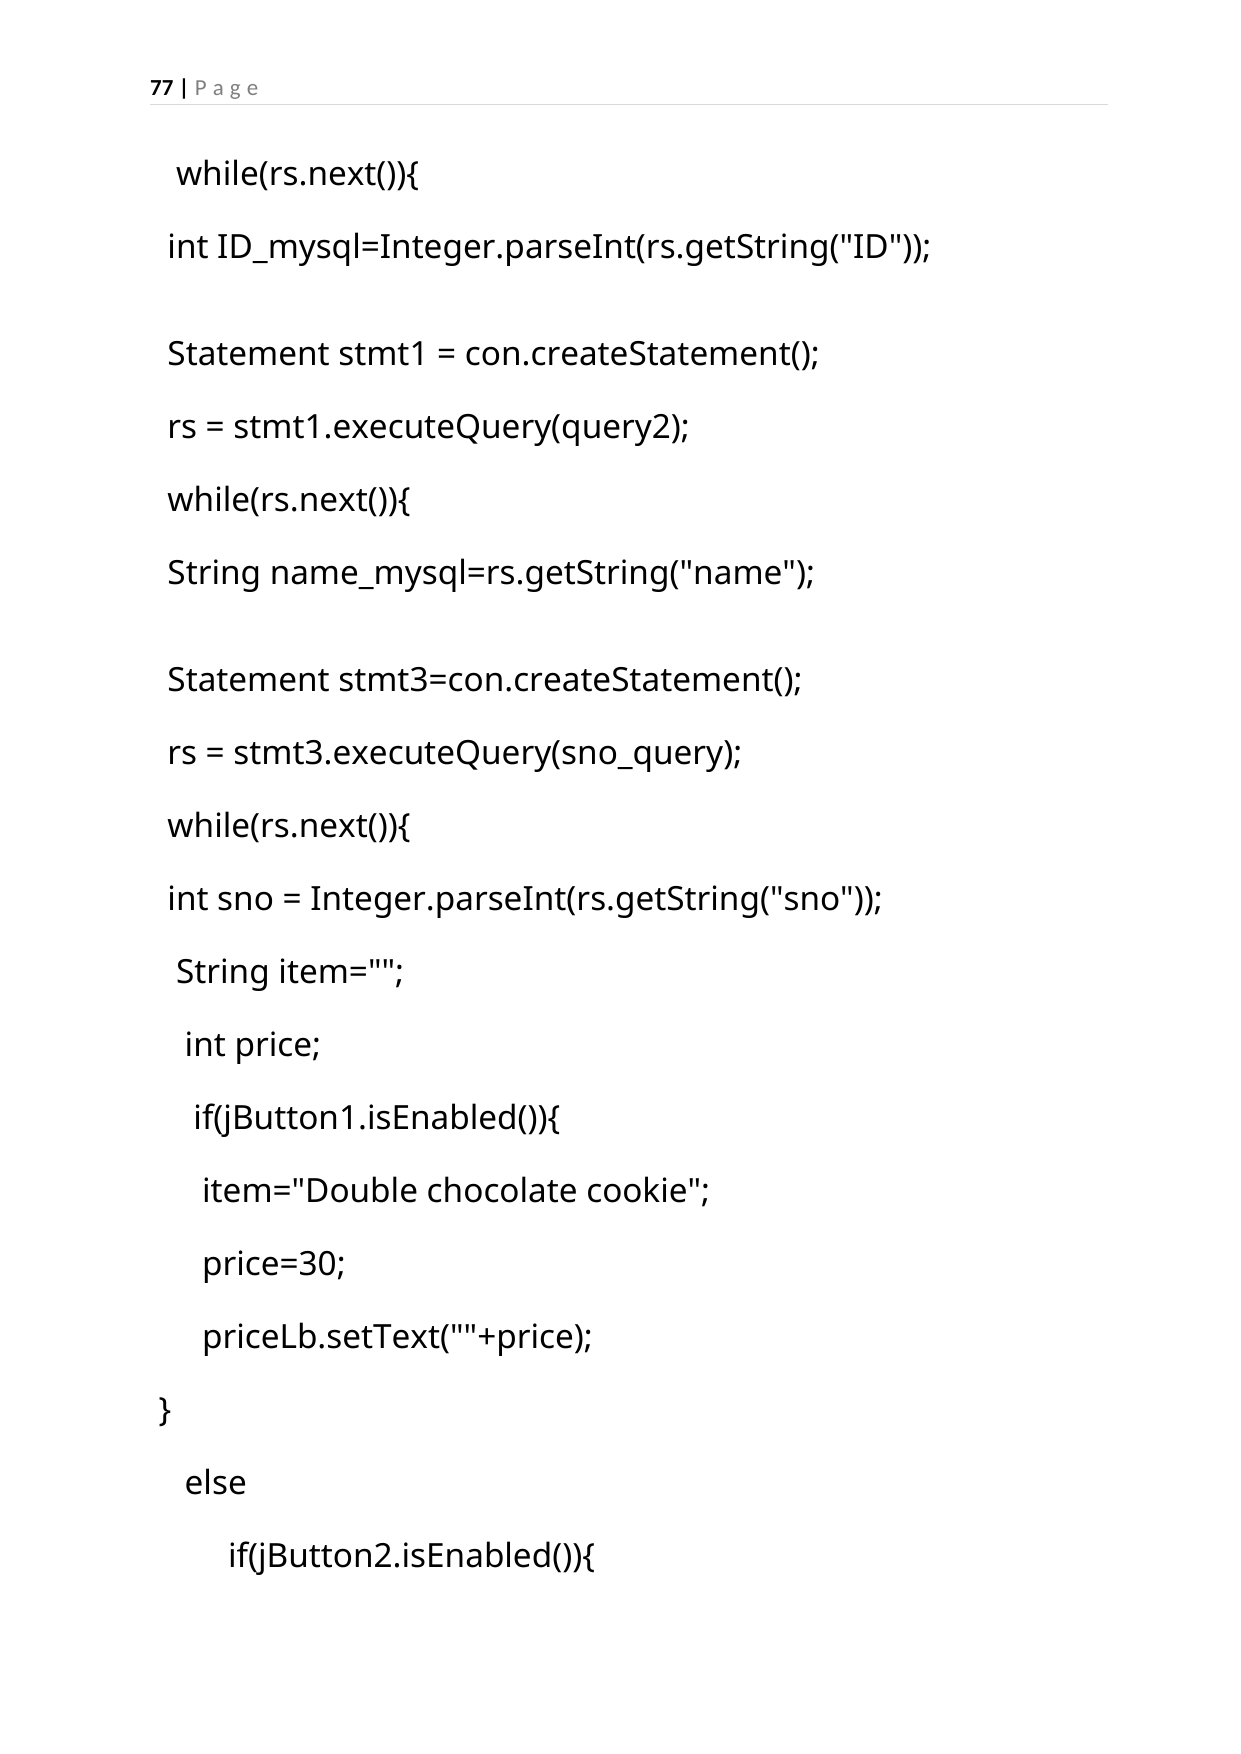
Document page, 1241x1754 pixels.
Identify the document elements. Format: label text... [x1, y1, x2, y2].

text if(jButton2.isEnabled()){ [150, 1532, 1108, 1577]
text while(rs.next()){ [150, 802, 1108, 847]
text Statement stmt3=con.createStatement(); [150, 656, 1108, 701]
text rs = stmt3.executeQuery(sno_query); [150, 729, 1108, 774]
text int price; [150, 1021, 1108, 1066]
text } [150, 1386, 1108, 1431]
text while(rs.next()){ [150, 476, 1108, 521]
text rs = stmt1.executeQuery(query2); [150, 403, 1108, 448]
text if(jButton1.isEnabled()){ [150, 1094, 1108, 1139]
text String name_mysql=rs.getString("name"); [150, 549, 1108, 594]
text price=30; [150, 1240, 1108, 1285]
text String item=""; [150, 948, 1108, 993]
text else [150, 1459, 1108, 1504]
text item="Double chocolate cookie"; [150, 1167, 1108, 1212]
text while(rs.next()){ [150, 150, 1108, 195]
text priceLb.setText(""+price); [150, 1313, 1108, 1358]
text Statement stmt1 = con.createStatement(); [150, 330, 1108, 375]
text int sno = Integer.parseInt(rs.getString("sno")); [150, 875, 1108, 920]
text int ID_mysql=Integer.parseInt(rs.getString("ID")); [150, 223, 1108, 268]
